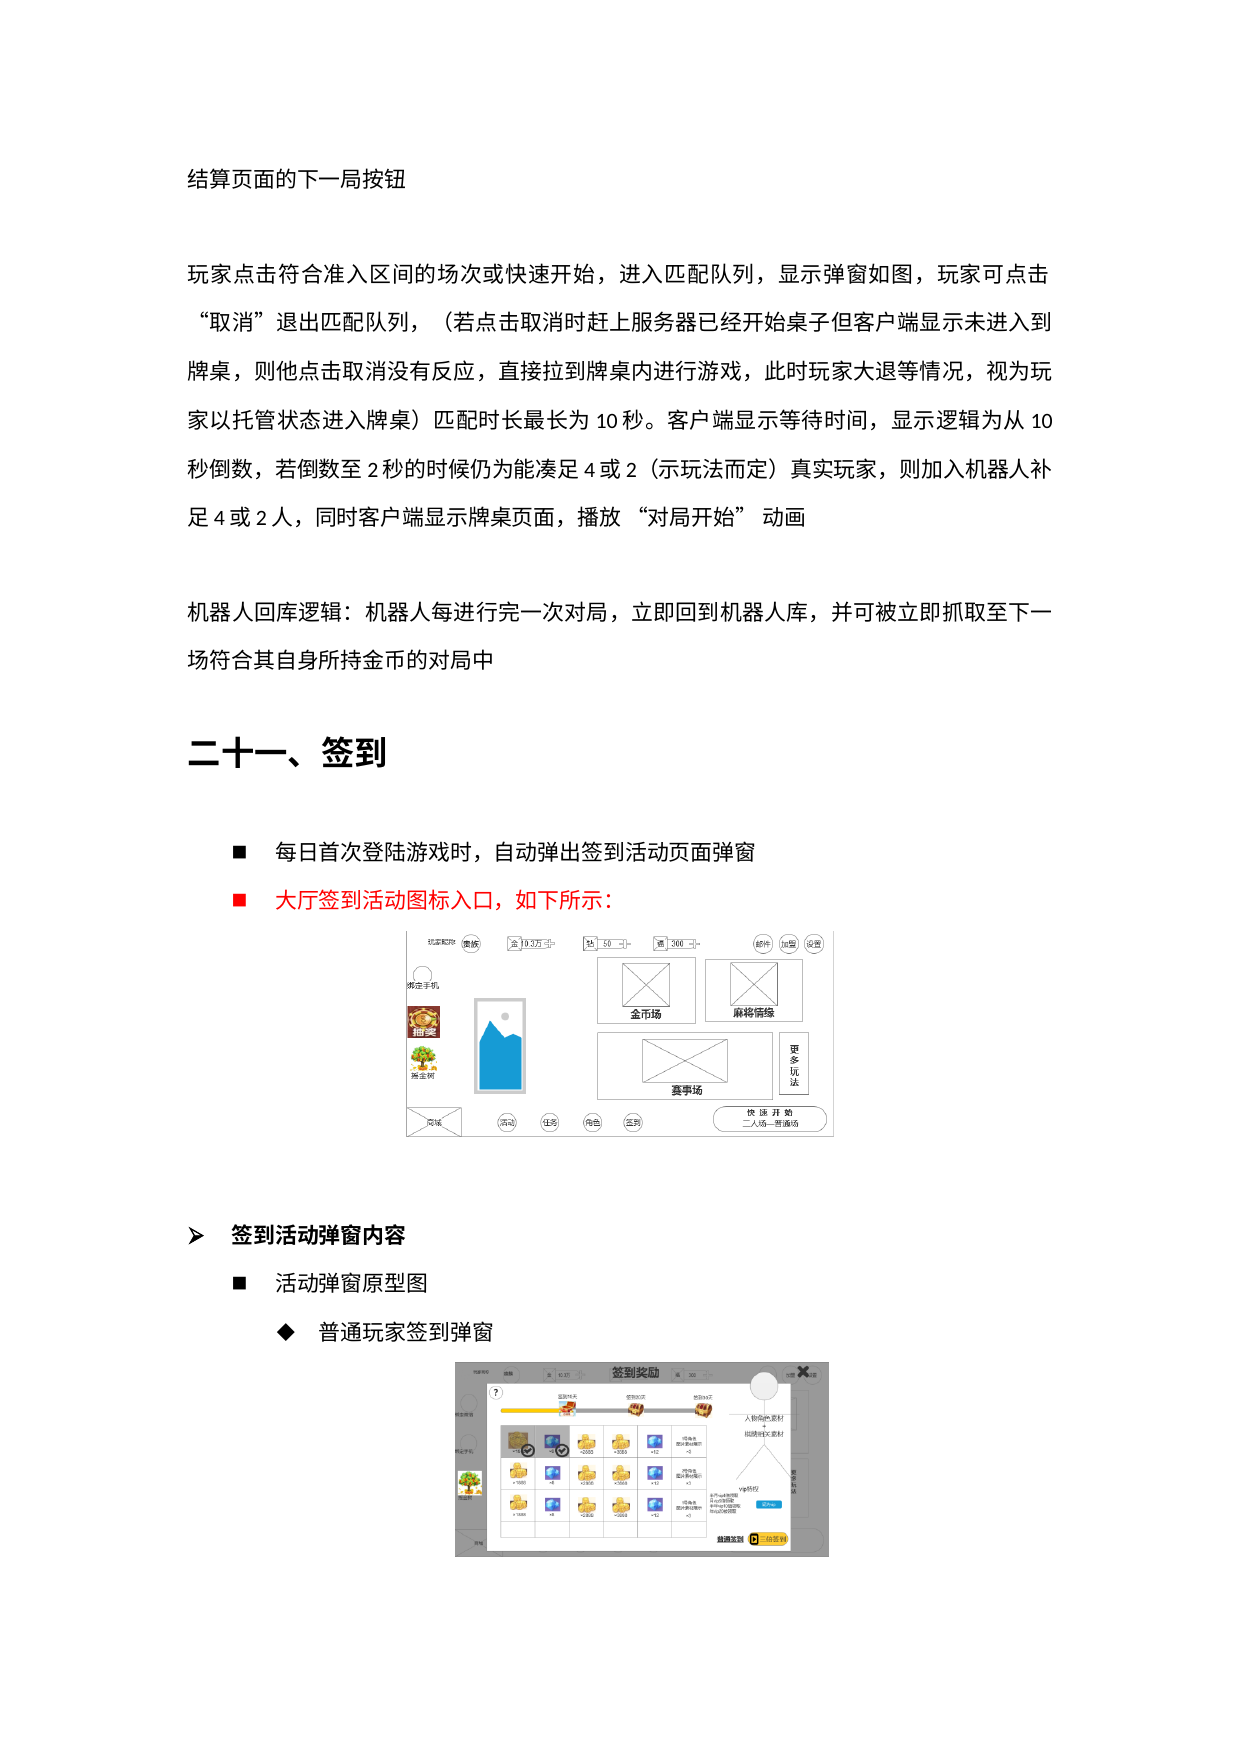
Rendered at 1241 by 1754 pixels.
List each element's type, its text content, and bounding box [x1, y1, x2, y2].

list 活动弹窗原型图 [231, 1266, 1053, 1298]
subtitle 二十一、签到 [187, 718, 1053, 783]
list 玩家点击符合准入区间的场次或快速开始，进入匹配队列，显示弹窗如图，玩家可点击“取消”退出匹配队列，（若点击取消时赶上服务器已经开始桌子但客户端显示未进入到牌桌，则他点击取消没有反应，直接拉到牌桌内进行游戏，此时玩家大退等情况，视为玩家以托管状态进入牌桌）匹配时长最长为10秒。客户端显示等待时间，显示逻辑为从10秒倒数，若倒数至2秒的时候仍为能凑足4或2（示玩法而定）真实玩家，则加入机器人补足4或2人，同时客户端显示牌桌页面，播放 “对局开始” 动画 [187, 256, 1053, 532]
picture [455, 1362, 829, 1557]
list 签到活动弹窗内容 [187, 1218, 1053, 1250]
list 大厅签到活动图标入口，如下所示： [231, 883, 1053, 915]
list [187, 162, 1053, 194]
list 普通玩家签到弹窗 [275, 1314, 1053, 1347]
list 机器人回库逻辑：机器人每进行完一次对局，立即回到机器人库，并可被立即抓取至下一场符合其自身所持金币的对局中 [187, 594, 1053, 675]
list 每日首次登陆游戏时，自动弹出签到活动页面弹窗 [231, 834, 1053, 867]
picture [406, 931, 834, 1137]
